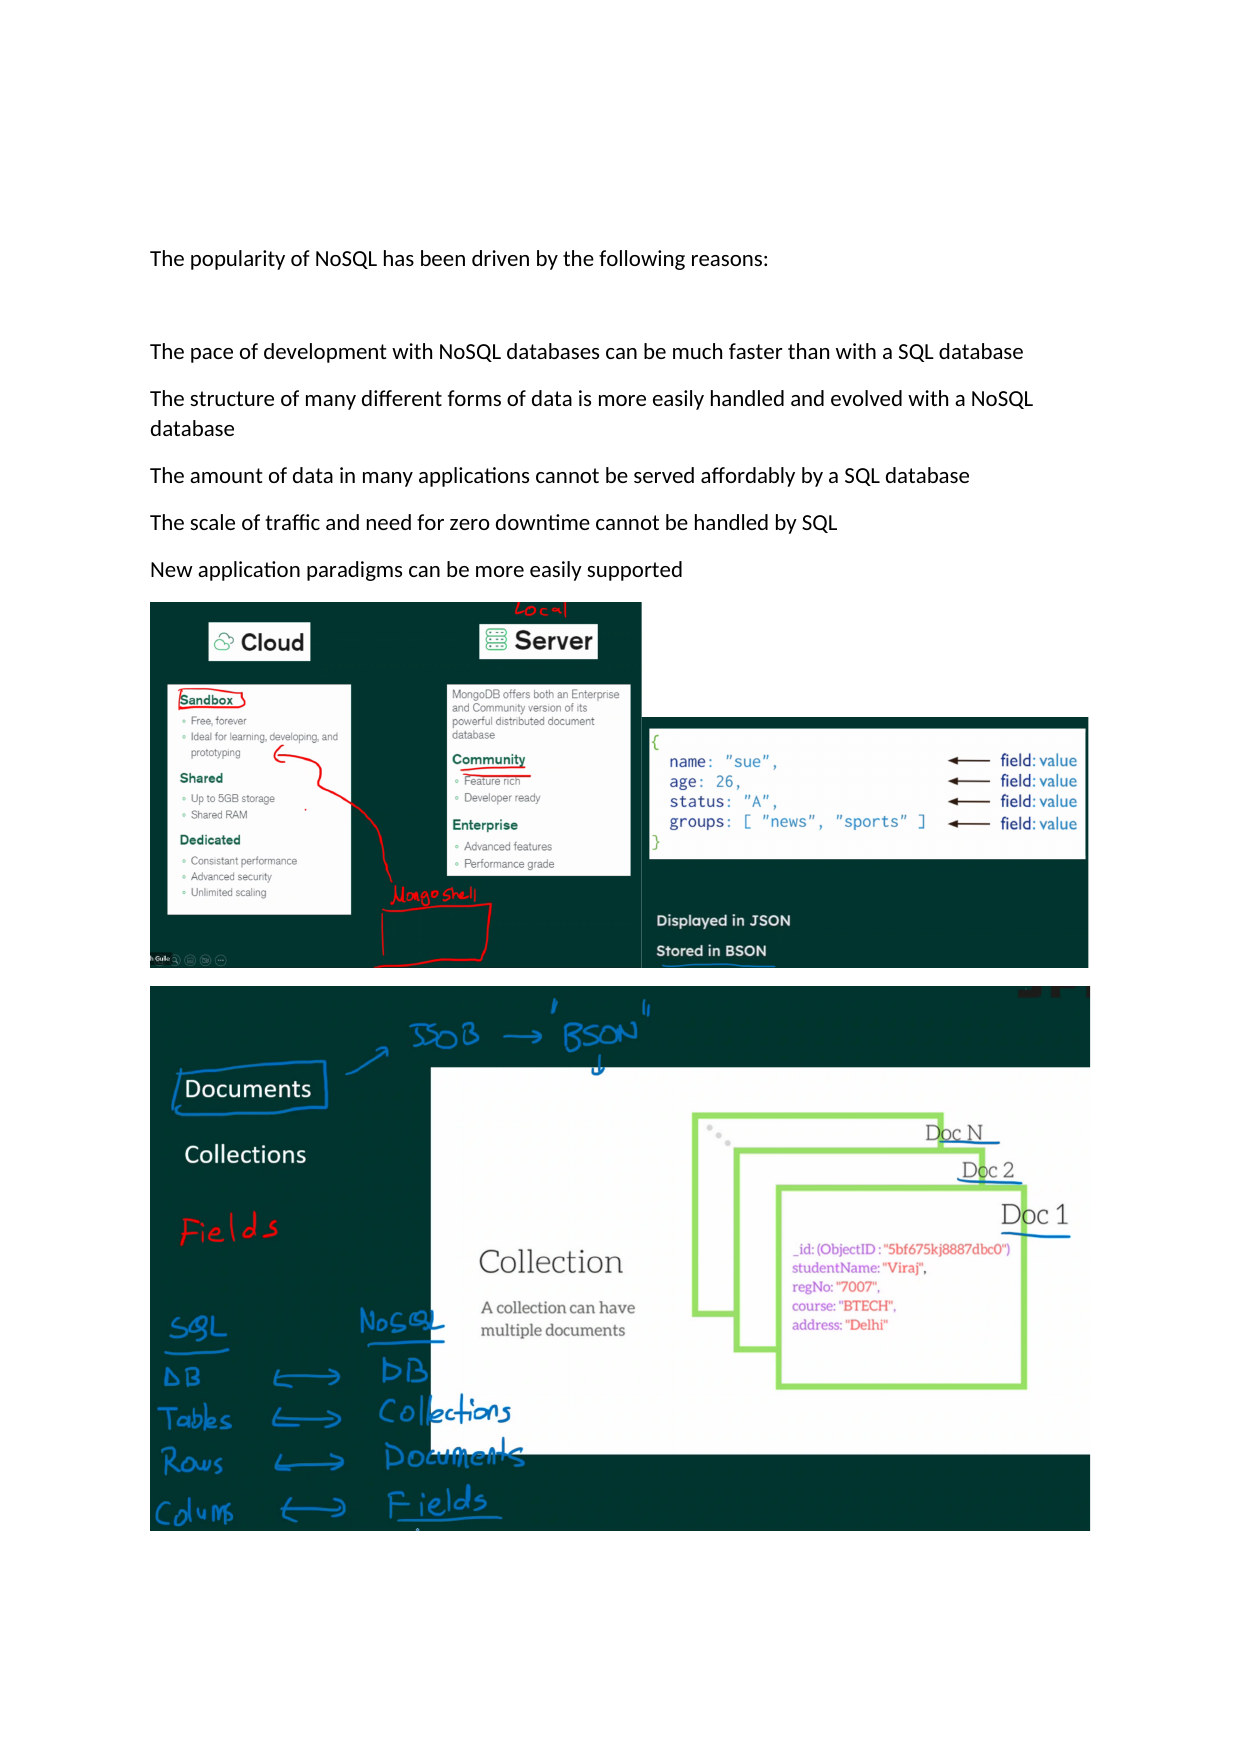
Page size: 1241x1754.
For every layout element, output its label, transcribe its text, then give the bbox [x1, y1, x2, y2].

text The scale of traffic and need for zero downtime cannot be handled by SQL [150, 508, 1090, 536]
text New application paradigms can be more easily supported [150, 555, 1090, 583]
text The popularity of NoSQL has been driven by the following reasons: [150, 244, 1090, 272]
picture [150, 986, 1091, 1531]
picture [150, 602, 1089, 968]
text The structure of many different forms of data is more easily handled and evolved with a NoSQL database [150, 384, 1090, 443]
text The pace of development with NoSQL databases can be much faster than with a SQL database [150, 337, 1090, 366]
text The amount of data in many applications cannot be served affordably by a SQL database [150, 461, 1090, 489]
